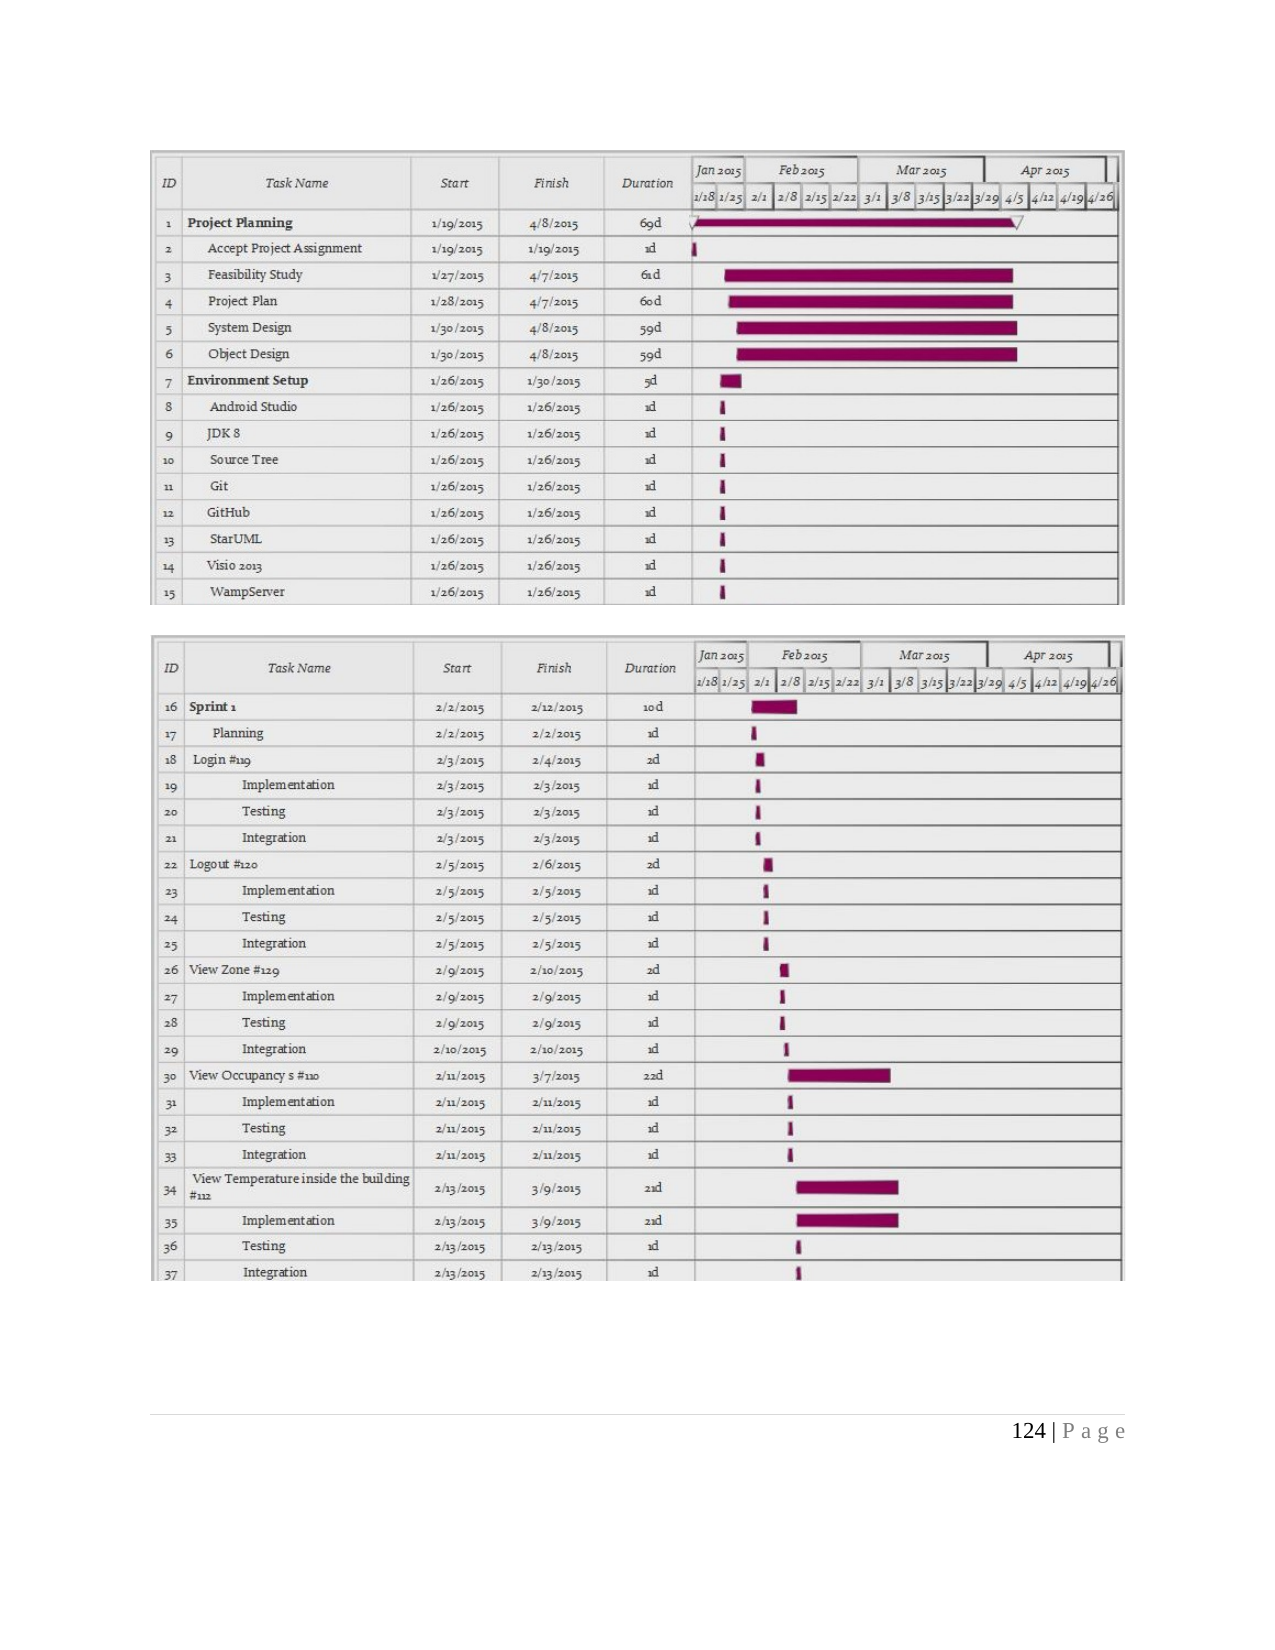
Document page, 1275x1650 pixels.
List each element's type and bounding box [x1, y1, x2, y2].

picture [150, 635, 1125, 1281]
picture [150, 150, 1125, 605]
